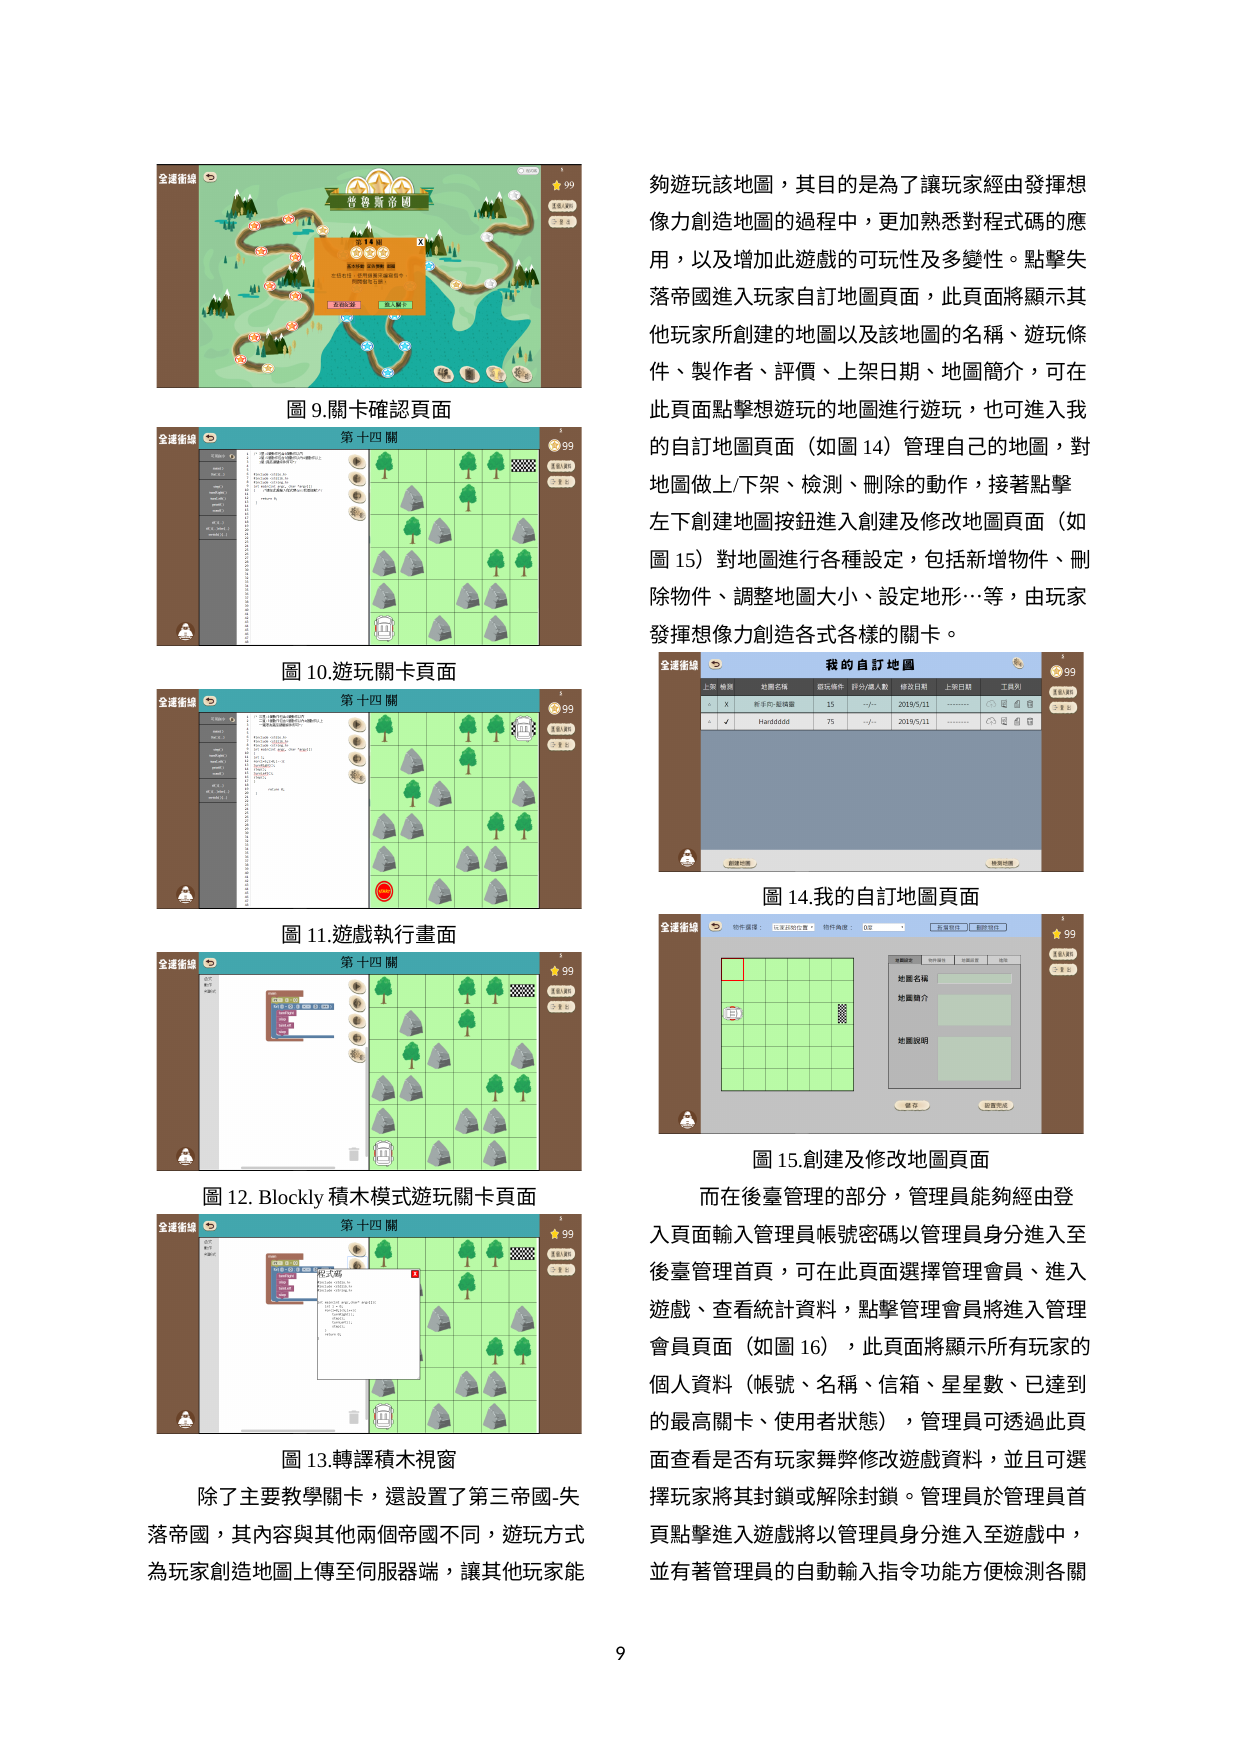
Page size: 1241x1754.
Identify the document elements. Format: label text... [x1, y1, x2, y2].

text 圖14.我的自訂地圖頁面 [649, 877, 1092, 914]
picture [156, 952, 582, 1171]
text 圖12. Blockly積木模式遊玩關卡頁面 [148, 1177, 591, 1214]
text 除了主要教學關卡，還設置了第三帝國-失落帝國，其內容與其他兩個帝國不同，遊玩方式為玩家創造地圖上傳至伺服器端，讓其他玩家能夠遊玩該地圖，其目的是為了讓玩家經由發揮想像力創造地圖的過程中，更加熟悉對程式碼的應用，以及增加此遊戲的可玩性及多變性。點擊失落帝國進入玩家自訂地圖頁面，此頁面將顯示其他玩家所創建的地圖以及該地圖的名稱、遊玩條件、製作者、評價、上架日期、地圖簡介，可在此頁面點擊想遊玩的地圖進行遊玩，也可進入我的自訂地圖頁面（如圖14）管理自己的地圖，對地圖做上/下架、檢測、刪除的動作，接著點擊左下創建地圖按鈕進入創建及修改地圖頁面（如圖15）對地圖進行各種設定，包括新增物件、刪除物件、調整地圖大小、設定地形…等，由玩家發揮想像力創造各式各樣的關卡。 [148, 1477, 591, 1589]
picture [156, 689, 582, 909]
picture [658, 914, 1084, 1134]
text 圖15.創建及修改地圖頁面 [649, 1139, 1092, 1177]
text 圖13.轉譯積木視窗 [148, 1439, 591, 1477]
text 除了主要教學關卡，還設置了第三帝國-失落帝國，其內容與其他兩個帝國不同，遊玩方式為玩家創造地圖上傳至伺服器端，讓其他玩家能夠遊玩該地圖，其目的是為了讓玩家經由發揮想像力創造地圖的過程中，更加熟悉對程式碼的應用，以及增加此遊戲的可玩性及多變性。點擊失落帝國進入玩家自訂地圖頁面，此頁面將顯示其他玩家所創建的地圖以及該地圖的名稱、遊玩條件、製作者、評價、上架日期、地圖簡介，可在此頁面點擊想遊玩的地圖進行遊玩，也可進入我的自訂地圖頁面（如圖14）管理自己的地圖，對地圖做上/下架、檢測、刪除的動作，接著點擊左下創建地圖按鈕進入創建及修改地圖頁面（如圖15）對地圖進行各種設定，包括新增物件、刪除物件、調整地圖大小、設定地形…等，由玩家發揮想像力創造各式各樣的關卡。 [649, 164, 1092, 652]
text 圖9.關卡確認頁面 [148, 389, 591, 427]
picture [156, 164, 582, 388]
text 圖11.遊戲執行畫面 [148, 914, 591, 952]
picture [658, 652, 1084, 872]
text 圖10.遊玩關卡頁面 [148, 652, 591, 689]
picture [156, 427, 582, 646]
picture [156, 1214, 582, 1434]
